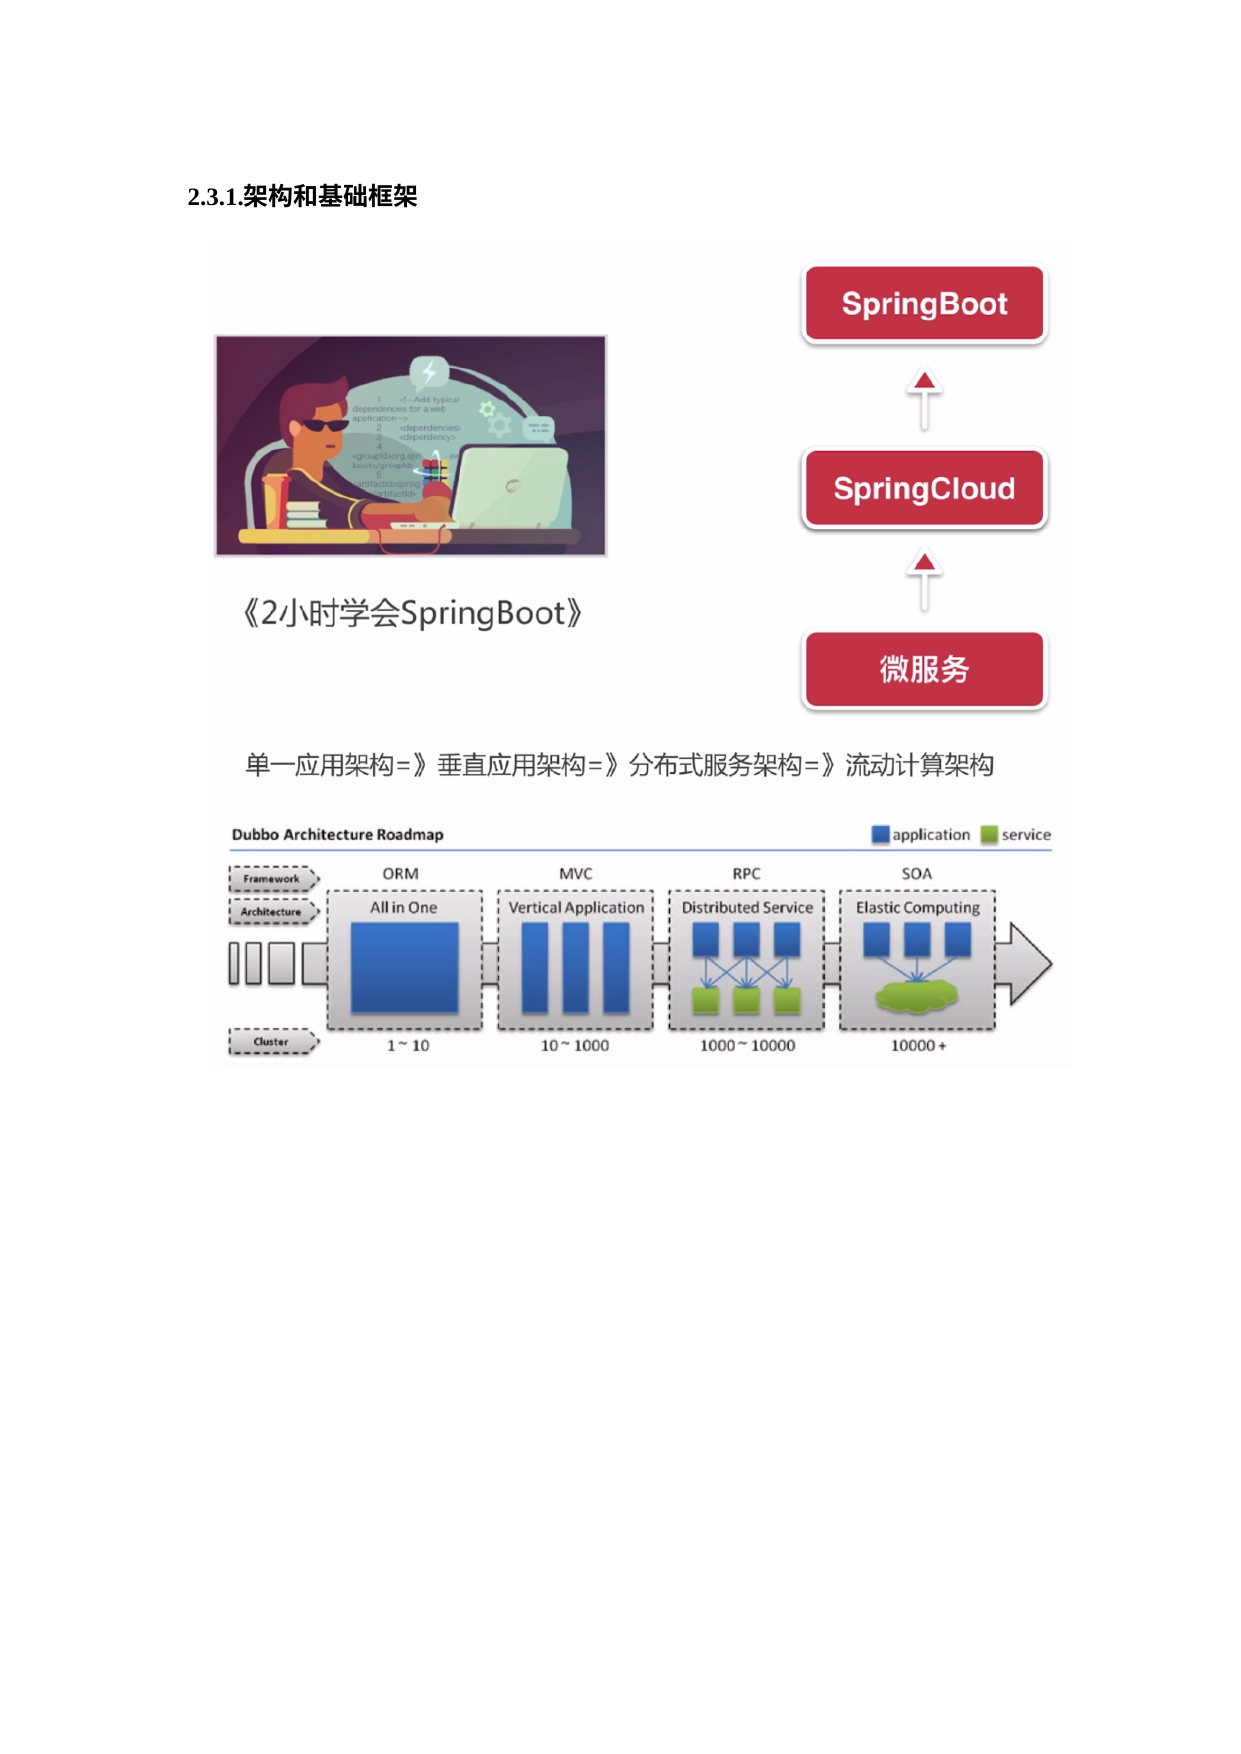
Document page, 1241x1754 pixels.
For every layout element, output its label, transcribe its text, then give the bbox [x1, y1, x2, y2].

text 2.3.1.架构和基础框架 [187, 162, 1053, 227]
picture [208, 239, 1074, 724]
picture [208, 727, 1074, 1067]
